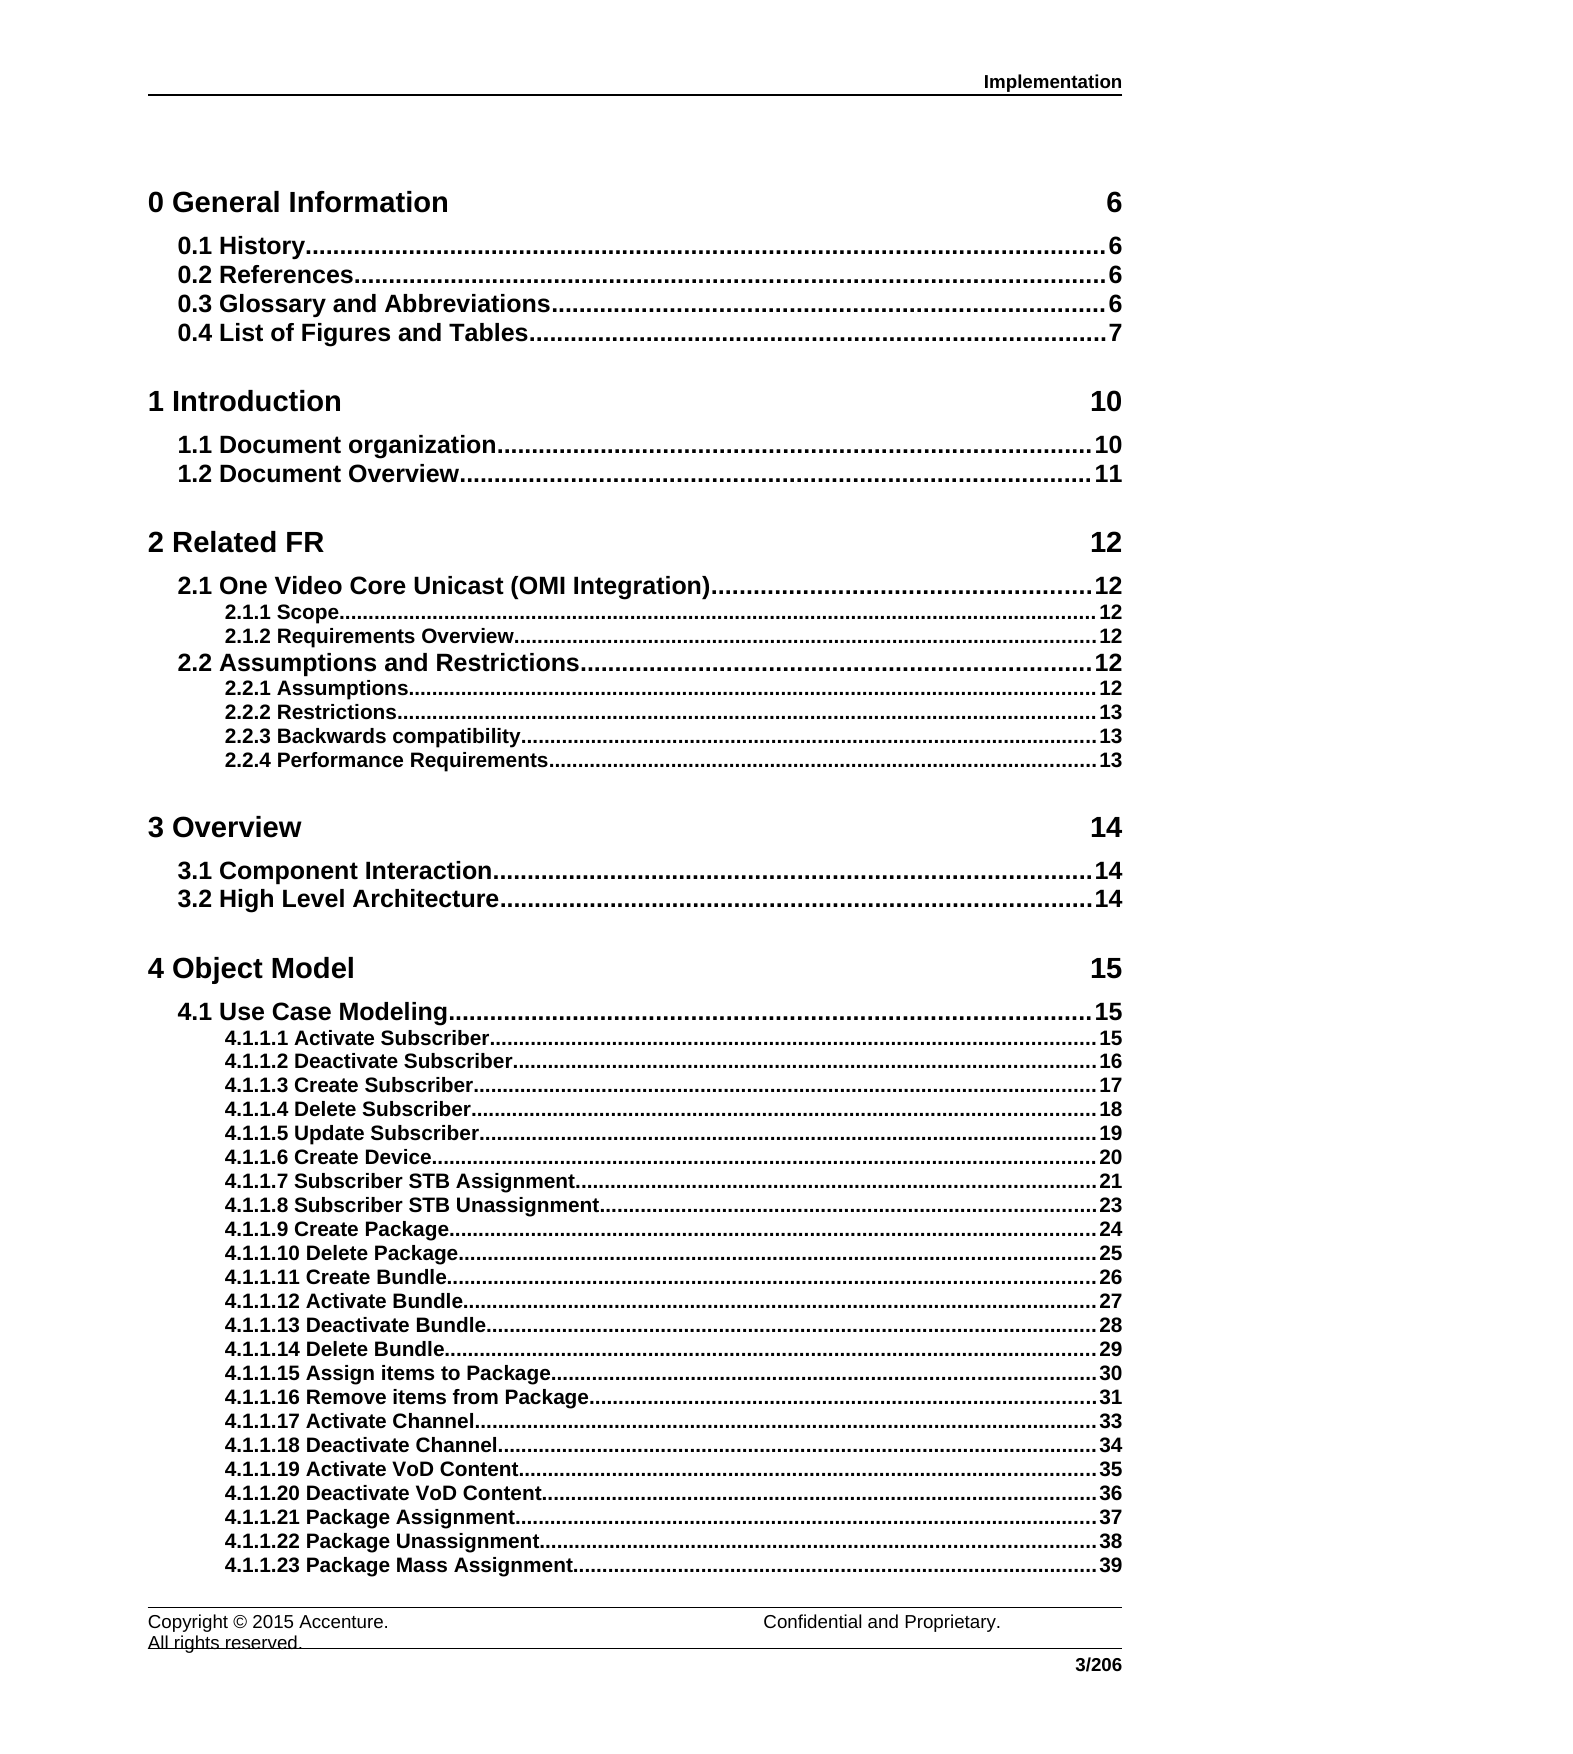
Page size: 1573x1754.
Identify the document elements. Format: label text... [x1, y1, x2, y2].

text 4.1.1.8 Subscriber STB Unassignment 23 [224, 1193, 1122, 1217]
text 4.1.1.5 Update Subscriber 19 [224, 1121, 1122, 1145]
text 4.1.1.18 Deactivate Channel 34 [224, 1433, 1122, 1457]
text 2.1.2 Requirements Overview 12 [224, 623, 1122, 647]
text 3.1 Component Interaction 14 [177, 856, 1122, 884]
text 4.1.1.12 Activate Bundle 27 [224, 1289, 1122, 1313]
text 0.1 History 6 [177, 231, 1122, 260]
text 4.1.1.17 Activate Channel 33 [224, 1409, 1122, 1433]
text 2.2 Assumptions and Restrictions 12 [177, 647, 1122, 676]
text 4.1.1.22 Package Unassignment 38 [224, 1528, 1122, 1552]
text 2 Related FR 12 [148, 525, 1122, 558]
text 4.1.1.13 Deactivate Bundle 28 [224, 1313, 1122, 1337]
text 0 General Information 6 [148, 185, 1122, 219]
text 4.1.1.16 Remove items from Package 31 [224, 1385, 1122, 1409]
text 2.2.3 Backwards compatibility 13 [224, 724, 1122, 748]
text 4.1.1.1 Activate Subscriber 15 [224, 1025, 1122, 1049]
text 3.2 High Level Architecture 14 [177, 884, 1122, 913]
text 4.1.1.3 Create Subscriber 17 [224, 1073, 1122, 1097]
text 0.3 Glossary and Abbreviations 6 [177, 289, 1122, 317]
text 3 Overview 14 [148, 809, 1122, 843]
text 4.1.1.10 Delete Package 25 [224, 1241, 1122, 1265]
text 0.4 List of Figures and Tables 7 [177, 317, 1122, 346]
text 4.1.1.6 Create Device 20 [224, 1145, 1122, 1169]
text 4.1.1.7 Subscriber STB Assignment 21 [224, 1169, 1122, 1193]
text 2.1.1 Scope 12 [224, 599, 1122, 623]
text 2.2.2 Restrictions 13 [224, 700, 1122, 724]
text 2.2.1 Assumptions 12 [224, 676, 1122, 700]
text 0.2 References 6 [177, 260, 1122, 289]
text 4.1.1.4 Delete Subscriber 18 [224, 1097, 1122, 1121]
text 1.1 Document organization 10 [177, 430, 1122, 458]
text 4.1 Use Case Modeling 15 [177, 997, 1122, 1025]
text 4.1.1.20 Deactivate VoD Content 36 [224, 1481, 1122, 1504]
text 4.1.1.9 Create Package 24 [224, 1217, 1122, 1241]
text 4.1.1.11 Create Bundle 26 [224, 1265, 1122, 1289]
text 4.1.1.19 Activate VoD Content 35 [224, 1457, 1122, 1481]
text 4.1.1.21 Package Assignment 37 [224, 1504, 1122, 1528]
text 1.2 Document Overview 11 [177, 458, 1122, 487]
text 1 Introduction 10 [148, 384, 1122, 417]
text 4.1.1.23 Package Mass Assignment 39 [224, 1552, 1122, 1576]
text 2.1 One Video Core Unicast (OMI Integration) 12 [177, 571, 1122, 599]
text 4.1.1.15 Assign items to Package 30 [224, 1361, 1122, 1385]
text 4.1.1.2 Deactivate Subscriber 16 [224, 1049, 1122, 1073]
text 2.2.4 Performance Requirements 13 [224, 748, 1122, 772]
text 4 Object Model 15 [148, 951, 1122, 984]
text 4.1.1.14 Delete Bundle 29 [224, 1337, 1122, 1361]
